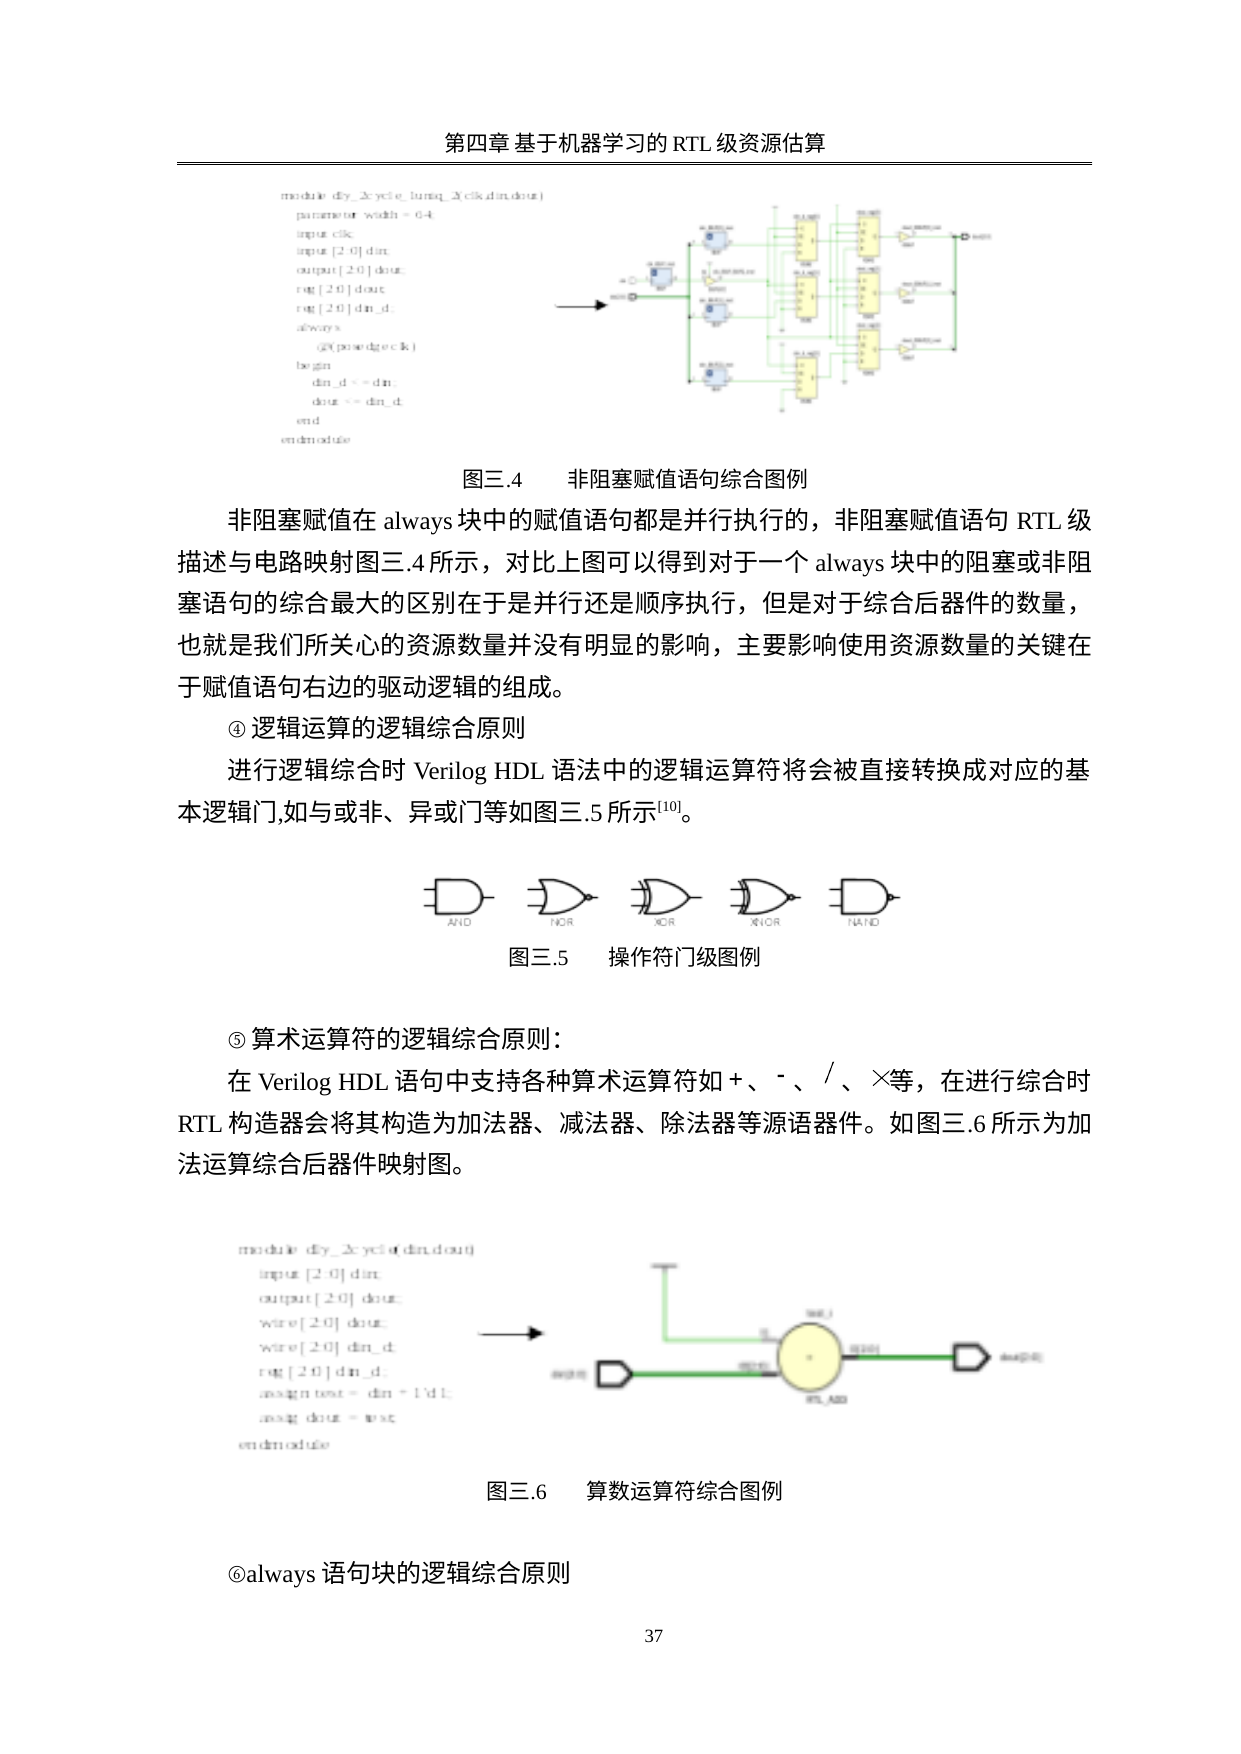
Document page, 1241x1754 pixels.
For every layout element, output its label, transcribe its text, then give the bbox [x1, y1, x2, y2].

text 算数运算符综合图例 [177, 1466, 1092, 1508]
text ⑥always语句块的逻辑综合原则 [177, 1549, 1092, 1591]
text ⑤算术运算符的逻辑综合原则： [177, 1016, 1092, 1057]
text 非阻塞赋值语句综合图例 [177, 454, 1092, 496]
text 在Verilog HDL语句中支持各种算术运算符如、、、等，在进行综合时RTL构造器会将其构造为加法器、减法器、除法器等源语器件。如图3.11所示为加法运算综合后器件映射图。 [177, 1057, 1092, 1182]
text 非阻塞赋值在always块中的赋值语句都是并行执行的，非阻塞赋值语句RTL级描述与电路映射图3.9所示，对比上图可以得到对于一个always块中的阻塞或非阻塞语句的综合最大的区别在于是并行还是顺序执行，但是对于综合后器件的数量，也就是我们所关心的资源数量并没有明显的影响，主要影响使用资源数量的关键在于赋值语句右边的驱动逻辑的组成。 [177, 496, 1092, 704]
text ④逻辑运算的逻辑综合原则 [177, 704, 1092, 746]
text 进行逻辑综合时Verilog HDL语法中的逻辑运算符将会被直接转换成对应的基本逻辑门,如与或非、异或门等如图3.10所示[10]。 [177, 746, 1092, 829]
text 操作符门级图例 [177, 932, 1092, 974]
